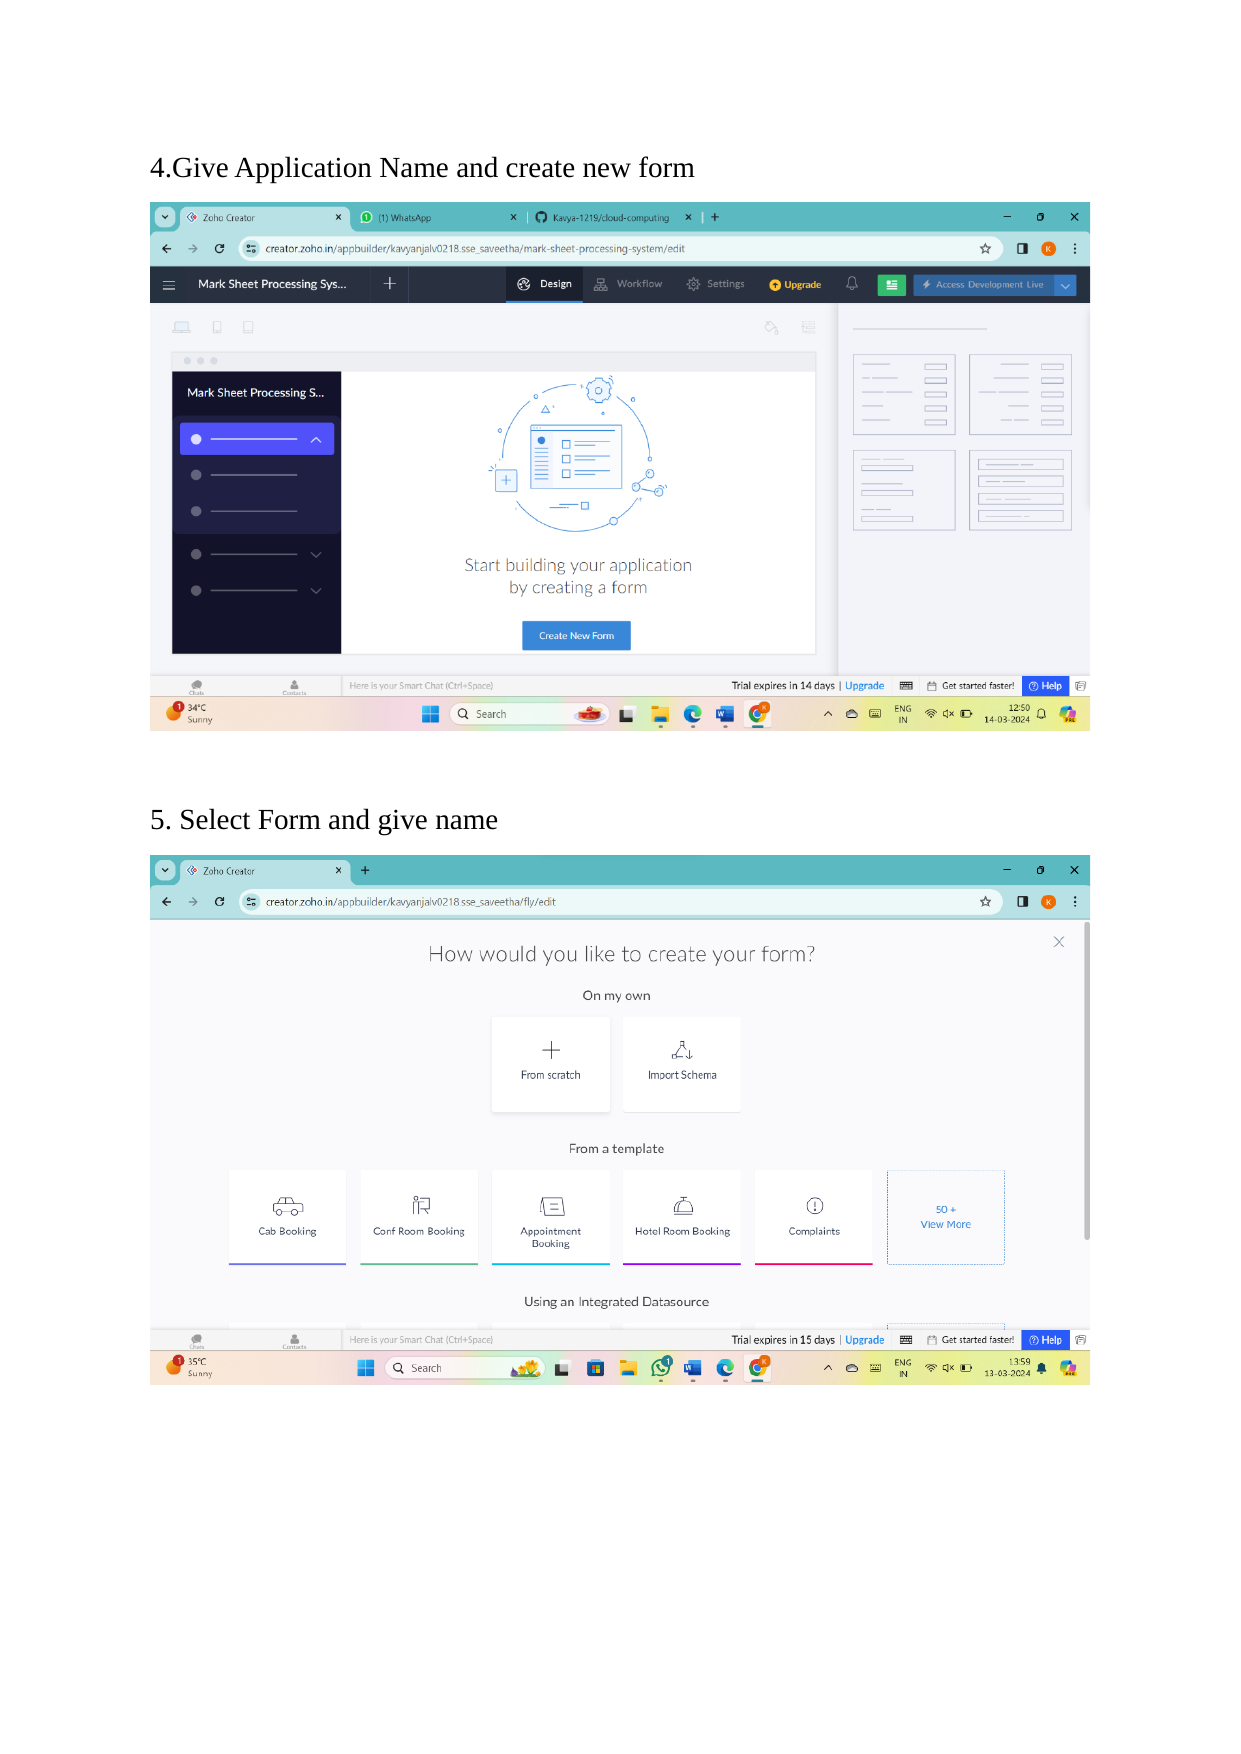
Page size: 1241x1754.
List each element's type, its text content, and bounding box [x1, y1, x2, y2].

picture [150, 855, 1091, 1385]
picture [150, 202, 1091, 731]
text 4.Give Application Name and create new form [150, 150, 1090, 183]
text 5. Select Form and give name [150, 802, 1090, 836]
